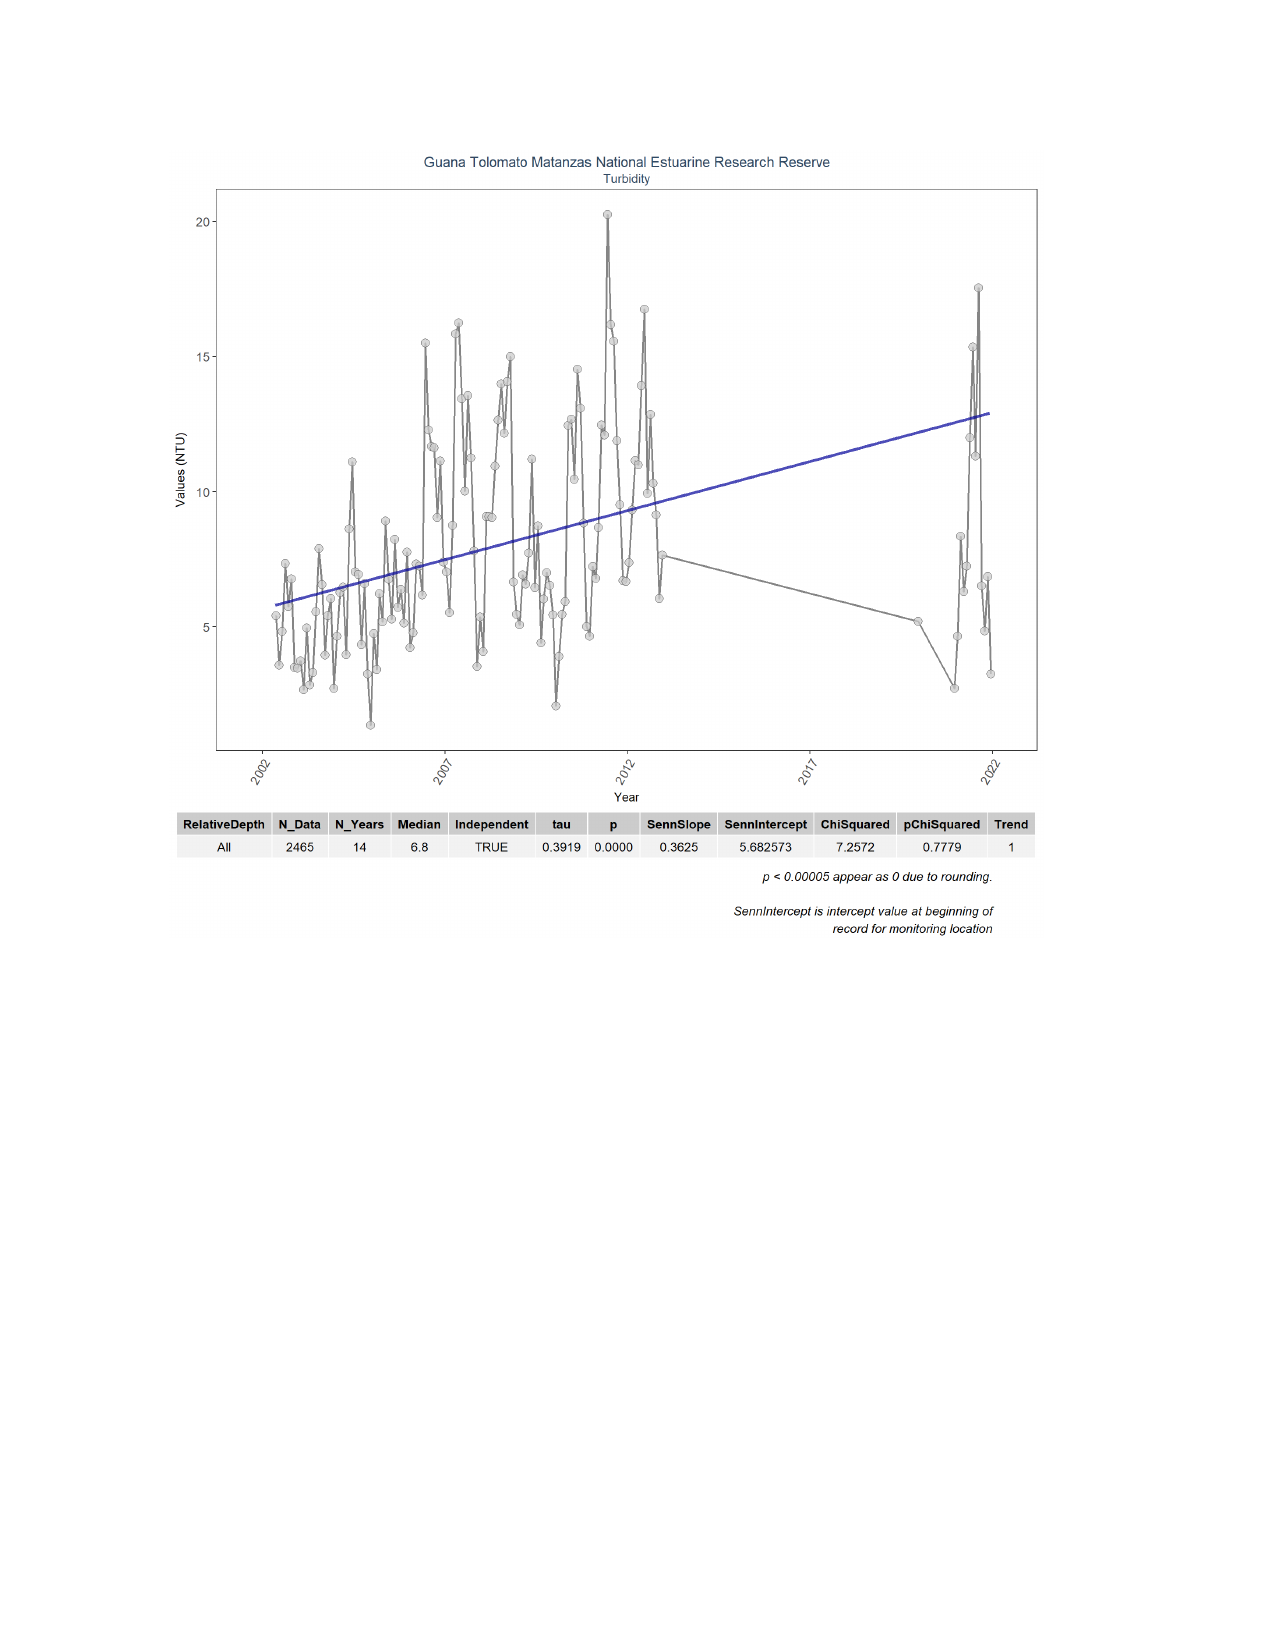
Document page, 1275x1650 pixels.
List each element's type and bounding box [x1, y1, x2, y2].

picture [168, 150, 1044, 938]
